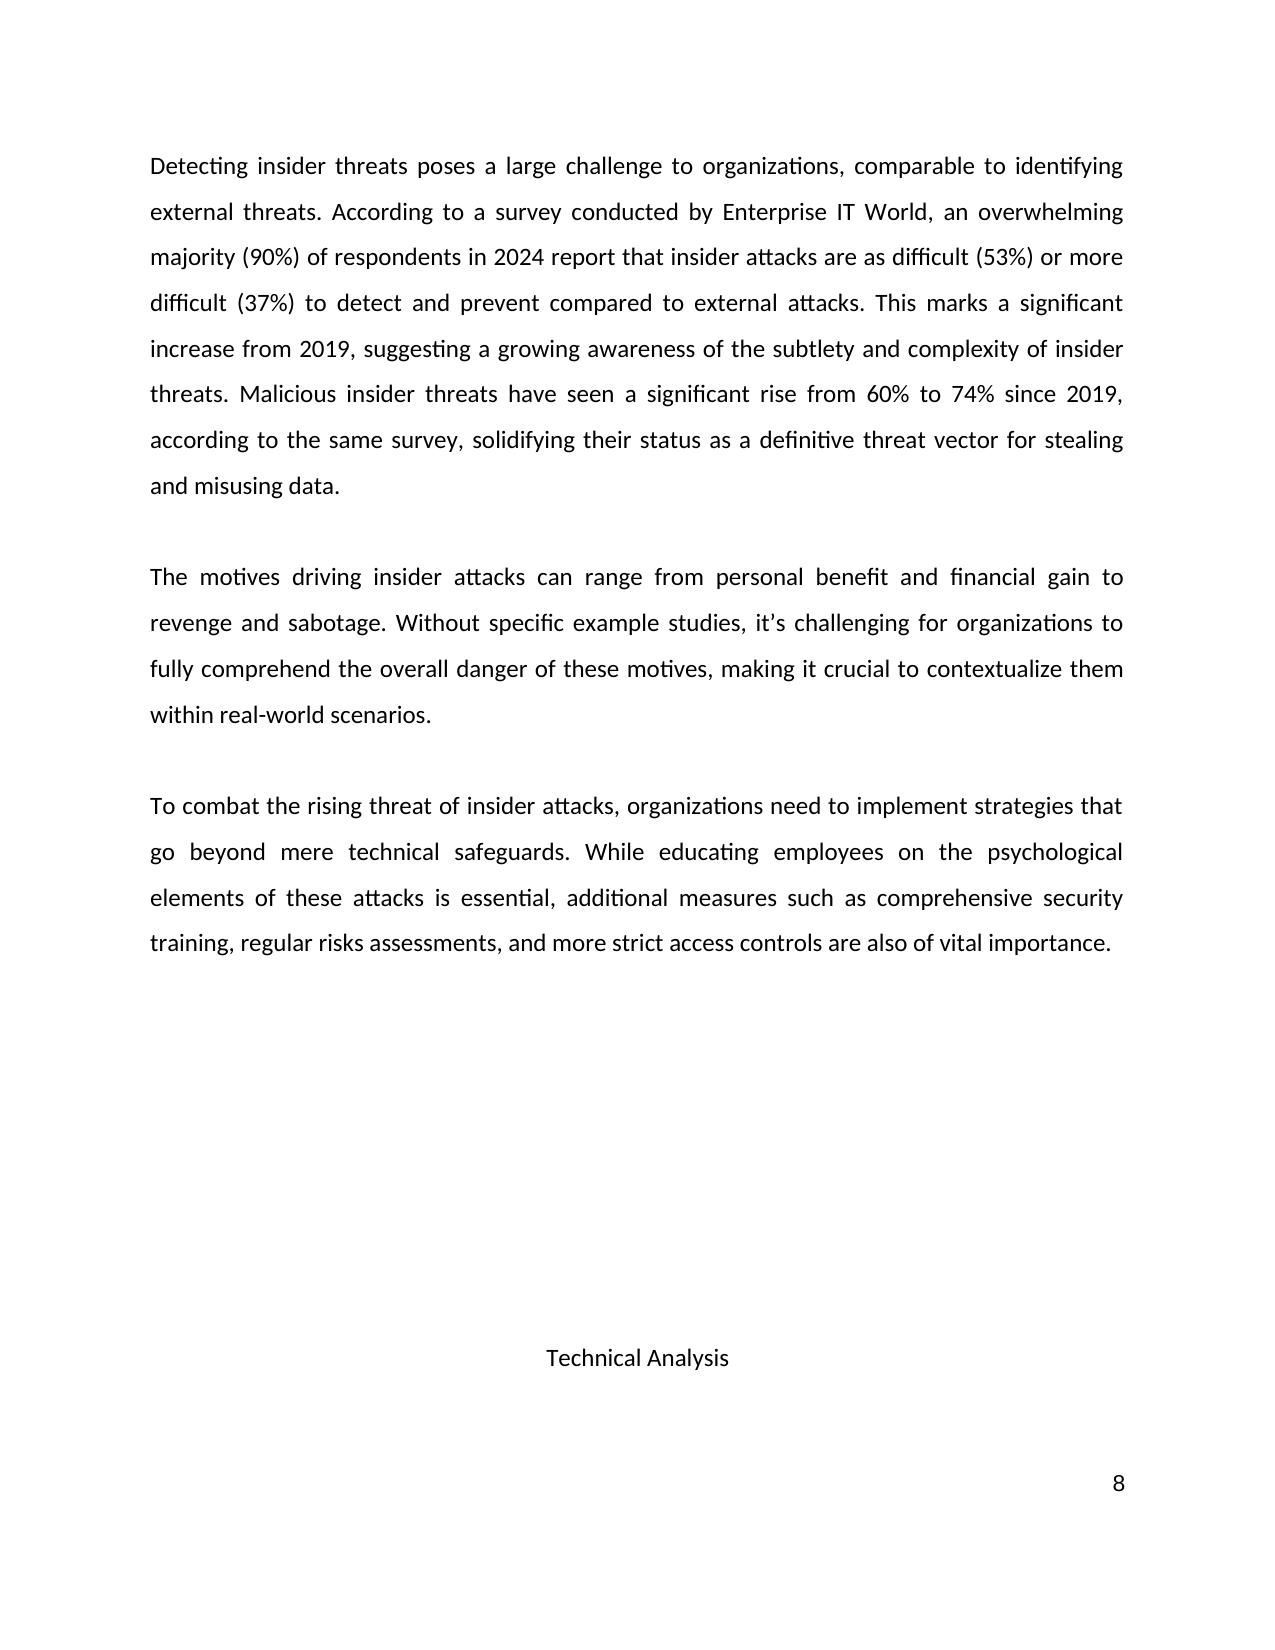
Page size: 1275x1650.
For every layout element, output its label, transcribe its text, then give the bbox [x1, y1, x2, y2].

text Technical Analysis [150, 1342, 1125, 1372]
text Detecting insider threats poses a large challenge to organizations, comparable to identifying external threats. According to a survey conducted by Enterprise IT World, an overwhelming majority (90%) of respondents in 2024 report that insider attacks are as difficult (53%) or more difficult (37%) to detect and prevent compared to external attacks. This marks a significant increase from 2019, suggesting a growing awareness of the subtlety and complexity of insider threats. Malicious insider threats have seen a significant rise from 60% to 74% since 2019, according to the same survey, solidifying their status as a definitive threat vector for stealing and misusing data. [150, 150, 1125, 501]
text To combat the rising threat of insider attacks, organizations need to implement strategies that go beyond mere technical safeguards. While educating employees on the psychological elements of these attacks is essential, additional measures such as comprehensive security training, regular risks assessments, and more strict access controls are also of vital importance. [150, 790, 1125, 958]
text The motives driving insider attacks can range from personal benefit and financial gain to revenge and sabotage. Without specific example studies, it’s challenging for organizations to fully comprehend the overall danger of these motives, making it crucial to contextualize them within real-world scenarios. [150, 562, 1125, 729]
